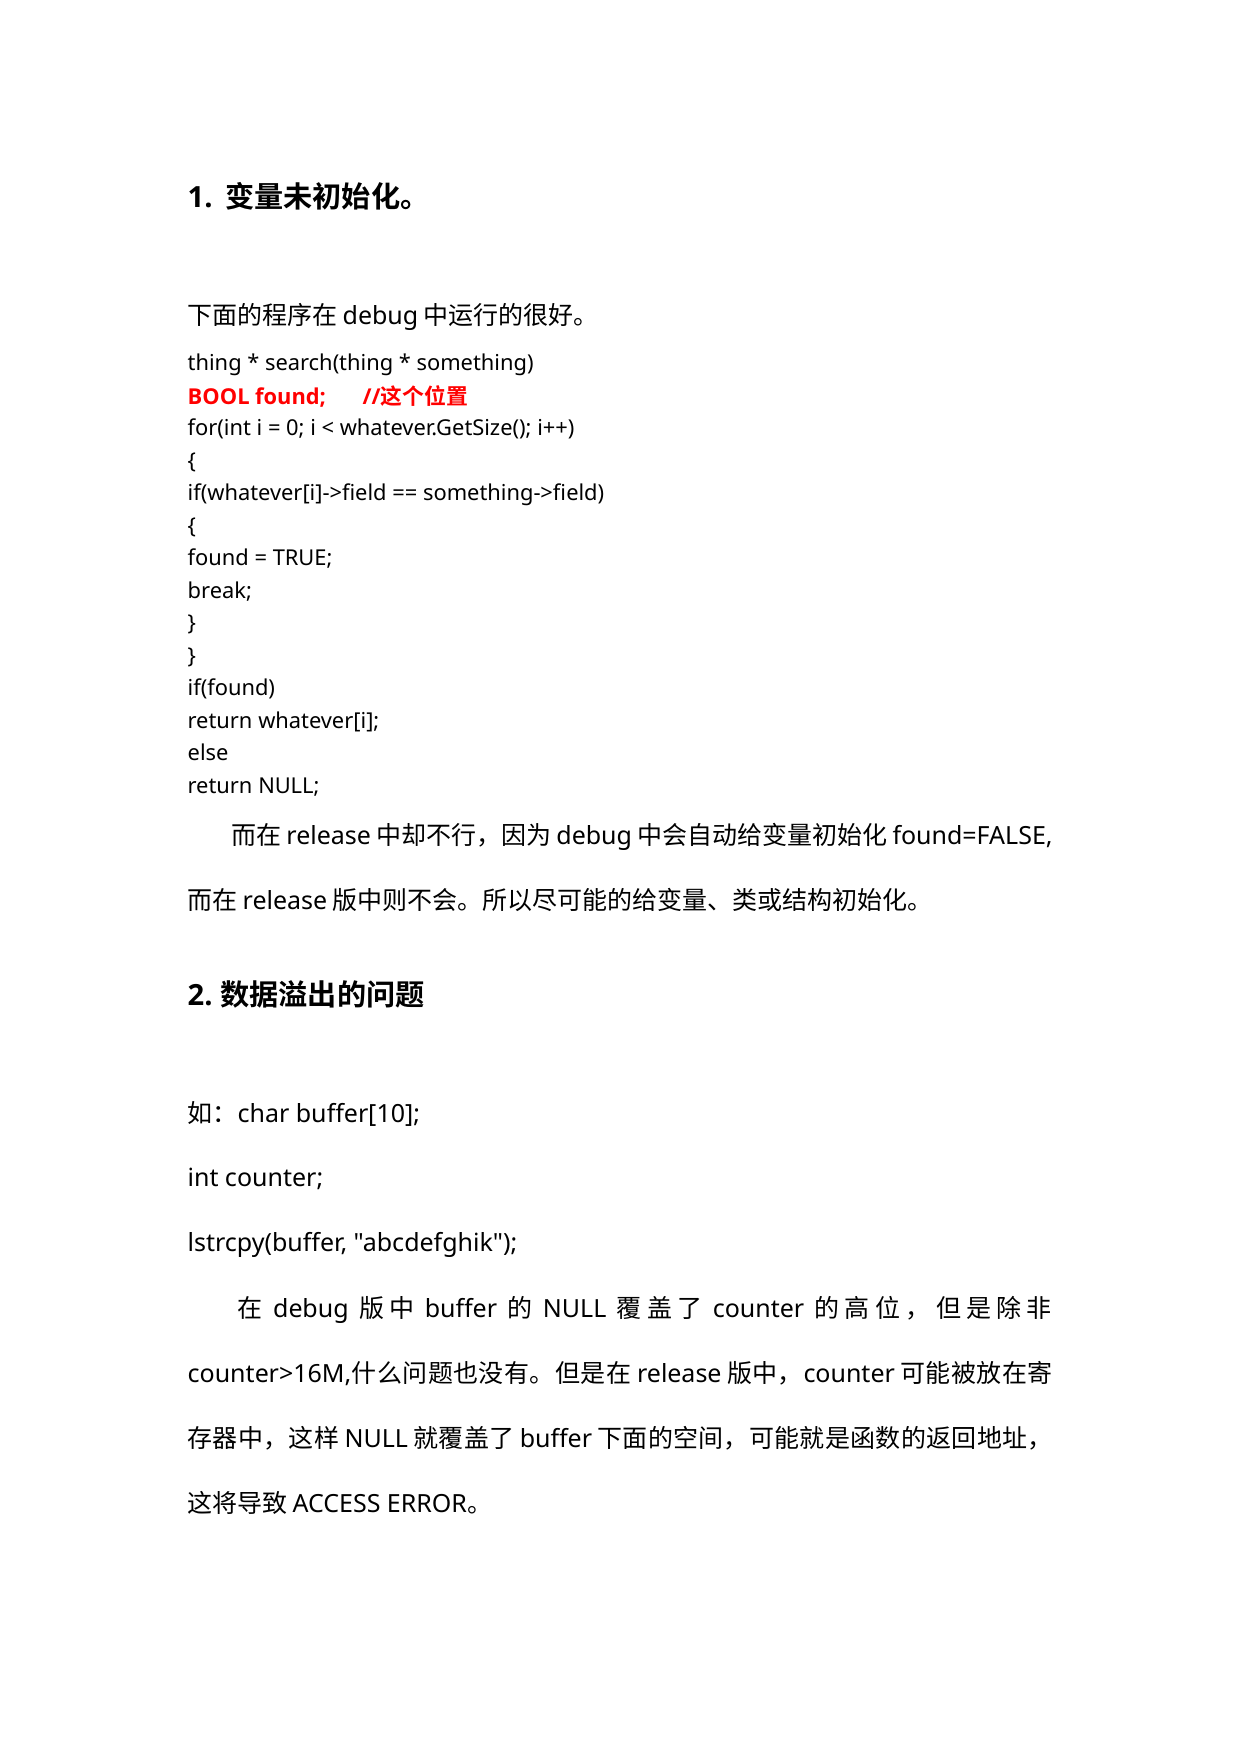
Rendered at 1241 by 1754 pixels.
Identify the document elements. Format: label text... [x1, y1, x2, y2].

text if(found) [187, 671, 1053, 703]
text return NULL; [187, 768, 1053, 801]
text 在debug版中buffer的NULL覆盖了counter的高位，但是除非counter>16M,什么问题也没有。但是在release版中，counter可能被放在寄存器中，这样NULL就覆盖了buffer下面的空间，可能就是函数的返回地址，这将导致ACCESS ERROR。 [187, 1274, 1053, 1534]
text for(int i = 0; i < whatever.GetSize(); i++) [187, 411, 1053, 443]
text break; [187, 573, 1053, 606]
text return whatever[i]; [187, 703, 1053, 736]
text { [187, 443, 1053, 476]
text 下面的程序在debug中运行的很好。 [187, 281, 1053, 346]
text found = TRUE; [187, 541, 1053, 573]
text } [187, 638, 1053, 671]
text lstrcpy(buffer, "abcdefghik"); [187, 1209, 1053, 1274]
text thing * search(thing * something) [187, 346, 1053, 378]
text 如：char buffer[10]; [187, 1079, 1053, 1144]
text BOOL found; //这个位置 [187, 378, 1053, 411]
text else [187, 736, 1053, 768]
subtitle 2. 数据溢出的问题 [187, 960, 1053, 1025]
subtitle 变量未初始化。 [187, 162, 1053, 227]
text if(whatever[i]->field == something->field) [187, 476, 1053, 508]
text { [187, 508, 1053, 541]
text } [187, 606, 1053, 638]
text int counter; [187, 1144, 1053, 1209]
text 而在release中却不行，因为debug中会自动给变量初始化found=FALSE,而在release版中则不会。所以尽可能的给变量、类或结构初始化。 [187, 801, 1053, 931]
